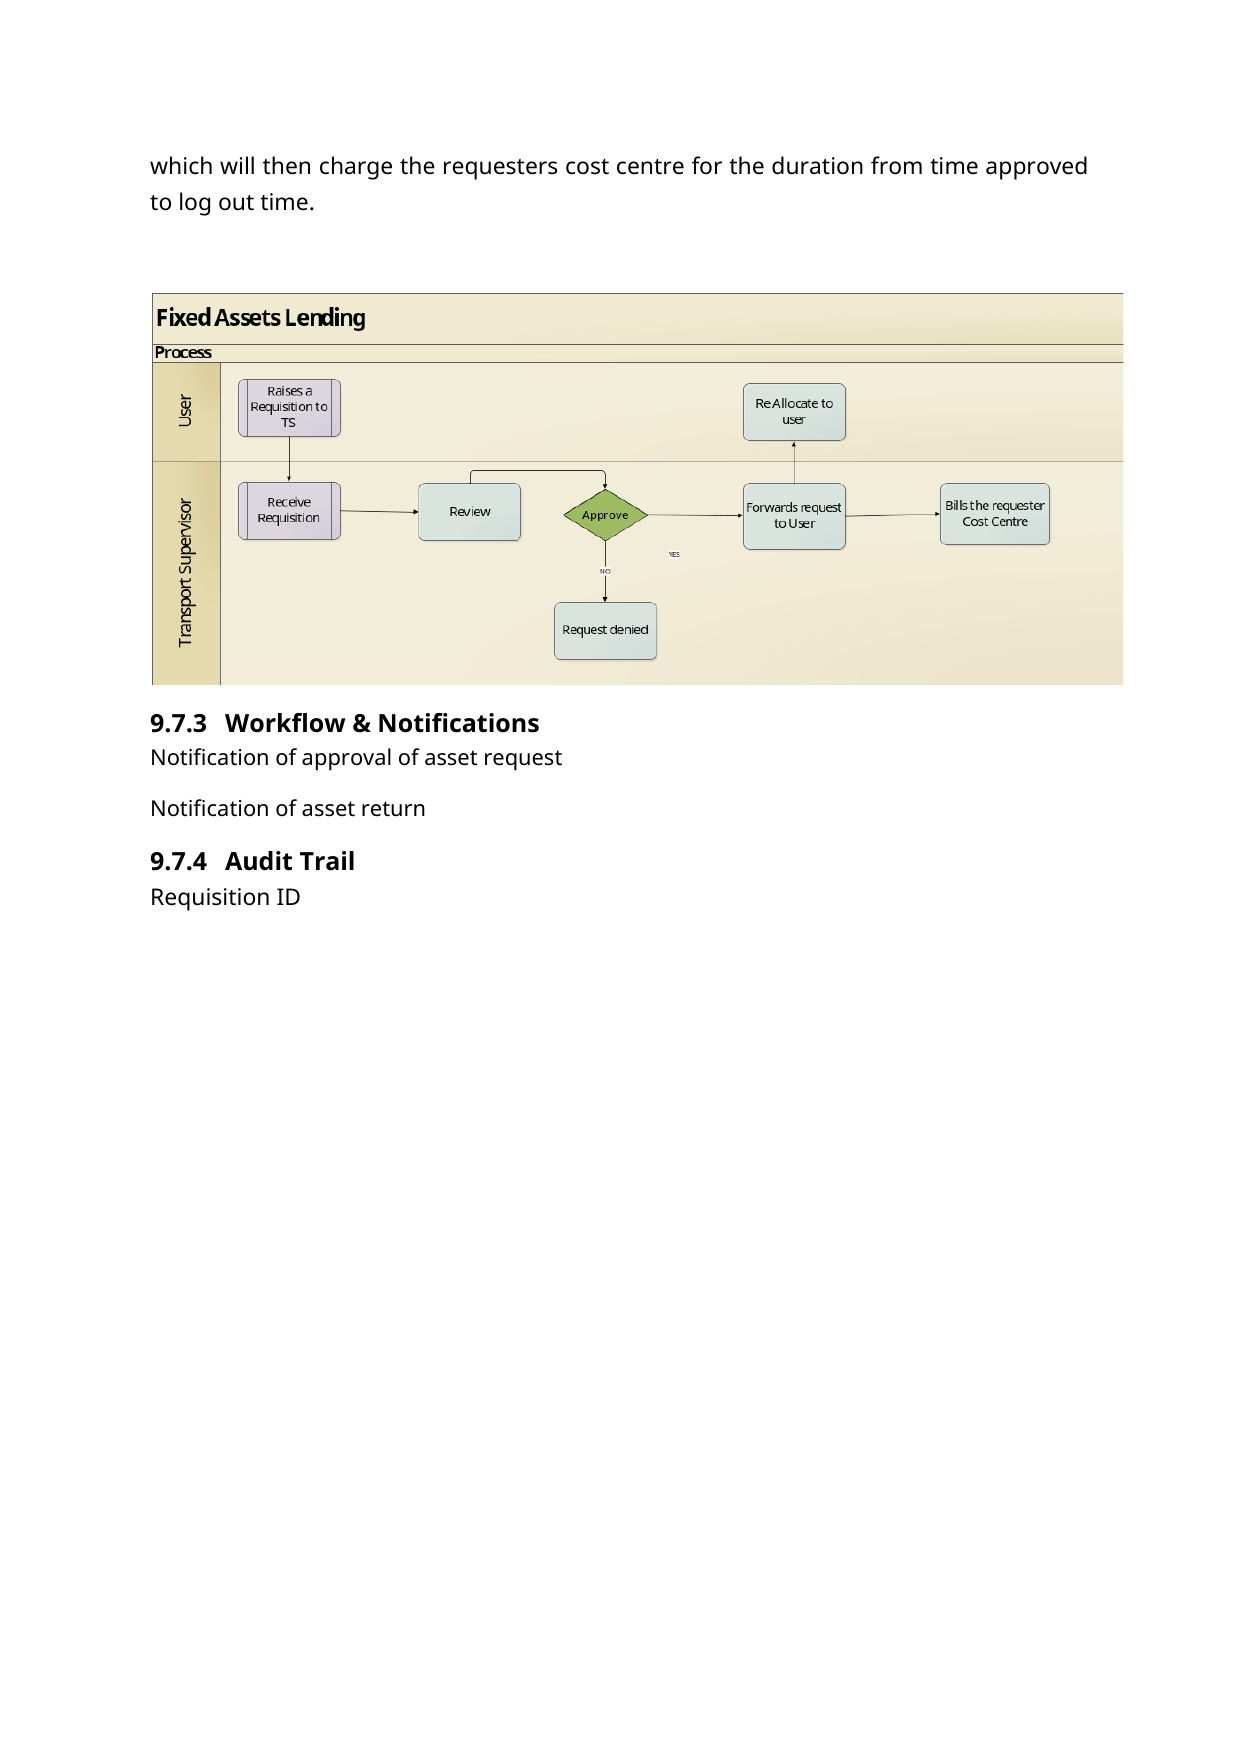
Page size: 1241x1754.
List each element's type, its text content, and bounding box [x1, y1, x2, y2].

text Requisition ID [150, 881, 1090, 912]
text Notification of asset return [150, 793, 1090, 823]
subtitle Audit Trail [150, 844, 1090, 878]
text Notification of approval of asset request [150, 742, 1090, 772]
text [150, 150, 1090, 217]
subtitle Workflow & Notifications [150, 706, 1090, 739]
